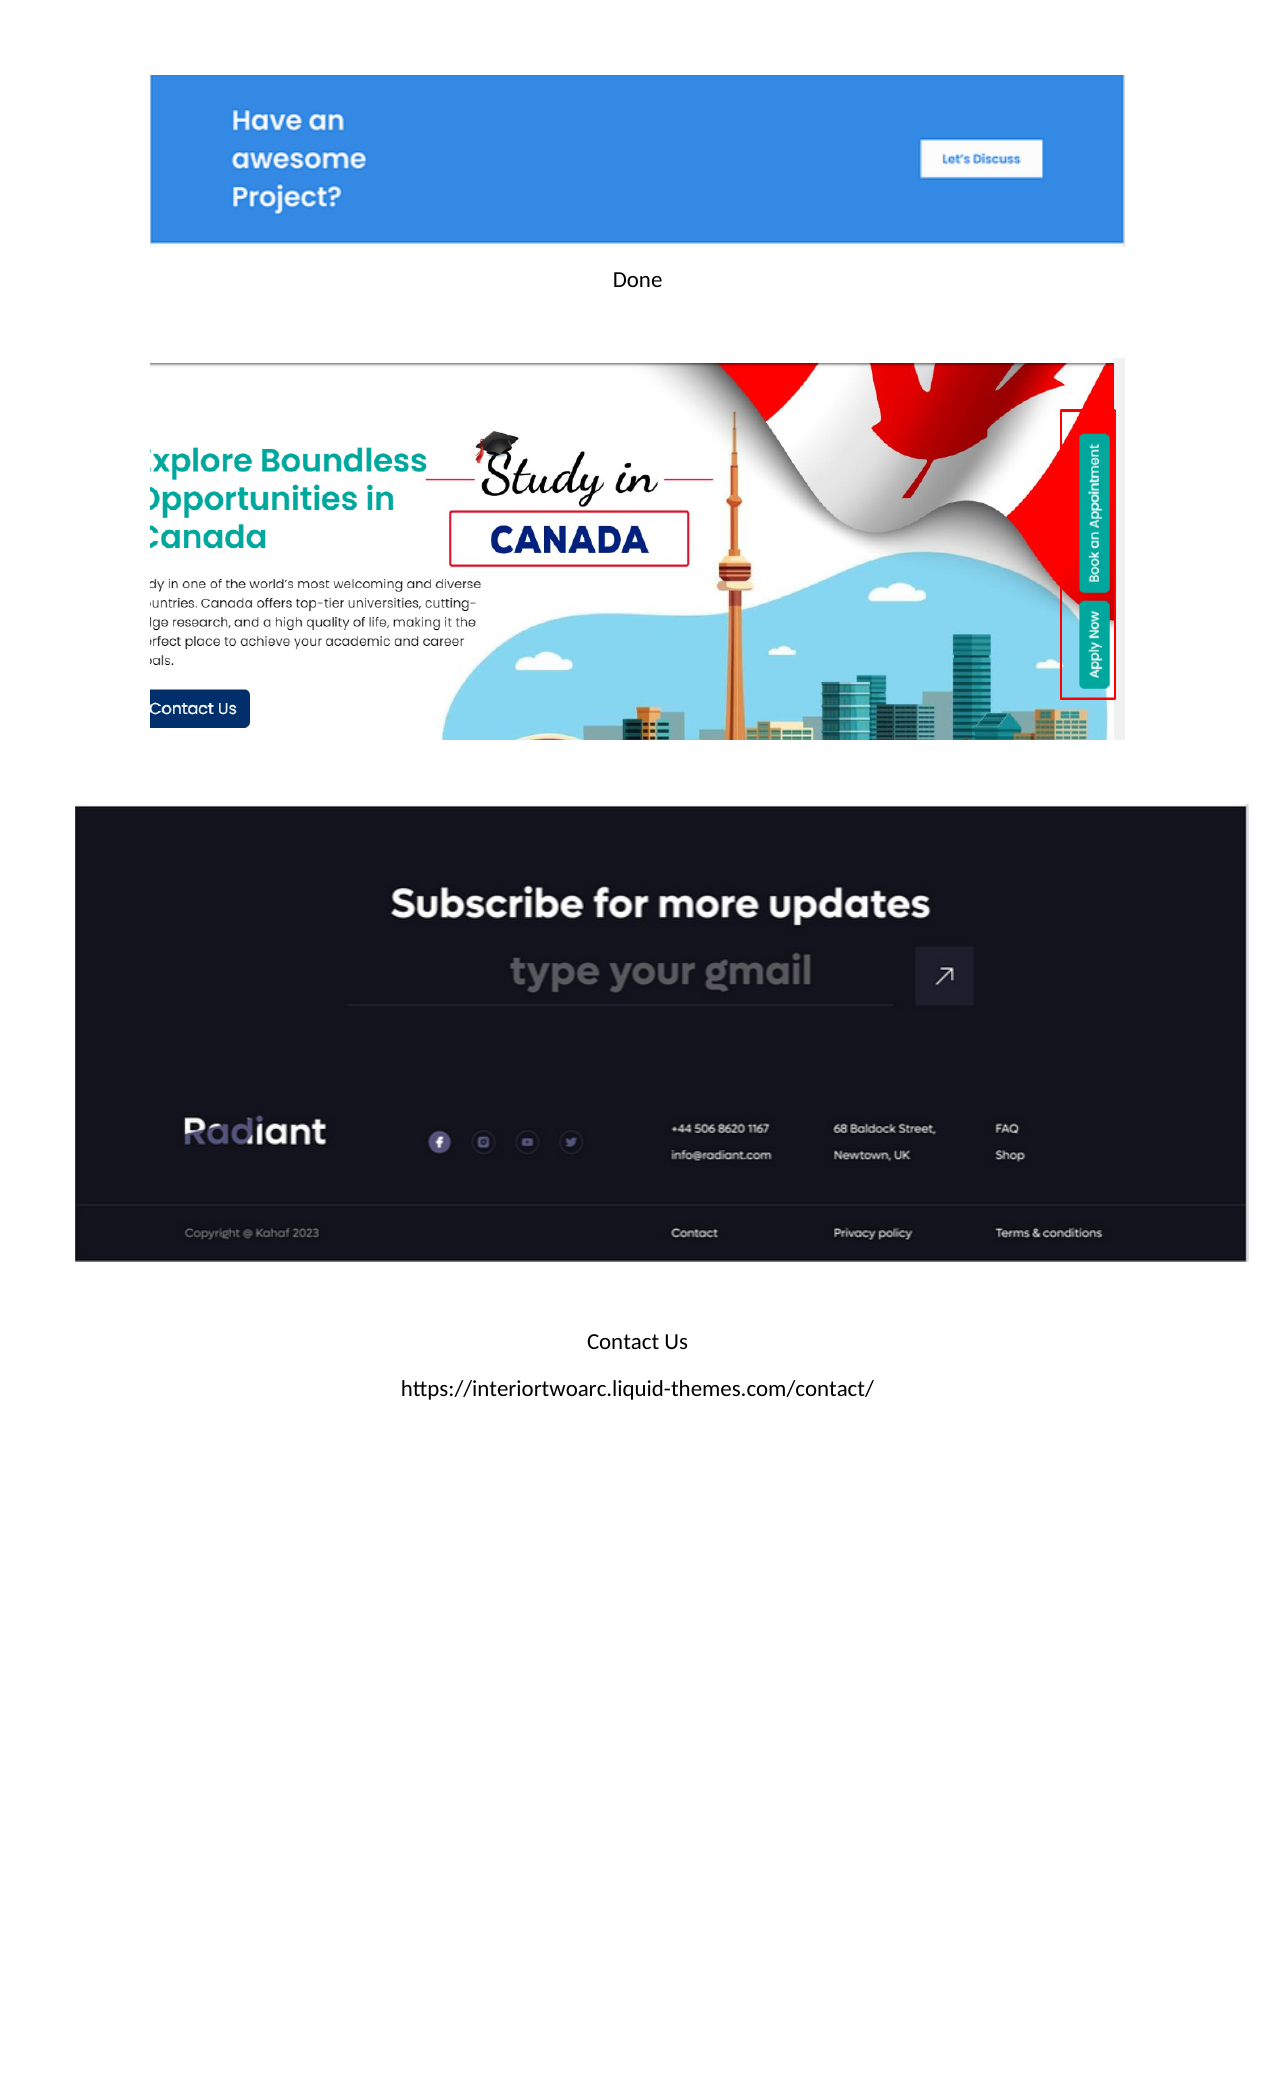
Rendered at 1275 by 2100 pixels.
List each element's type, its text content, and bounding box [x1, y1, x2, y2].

text https://interiortwoarc.liquid-themes.com/contact/ [75, 1374, 1200, 1402]
picture [150, 75, 1125, 247]
text Done [75, 265, 1200, 293]
text Contact Us [75, 1327, 1200, 1355]
picture [75, 804, 1249, 1262]
picture [150, 358, 1125, 740]
